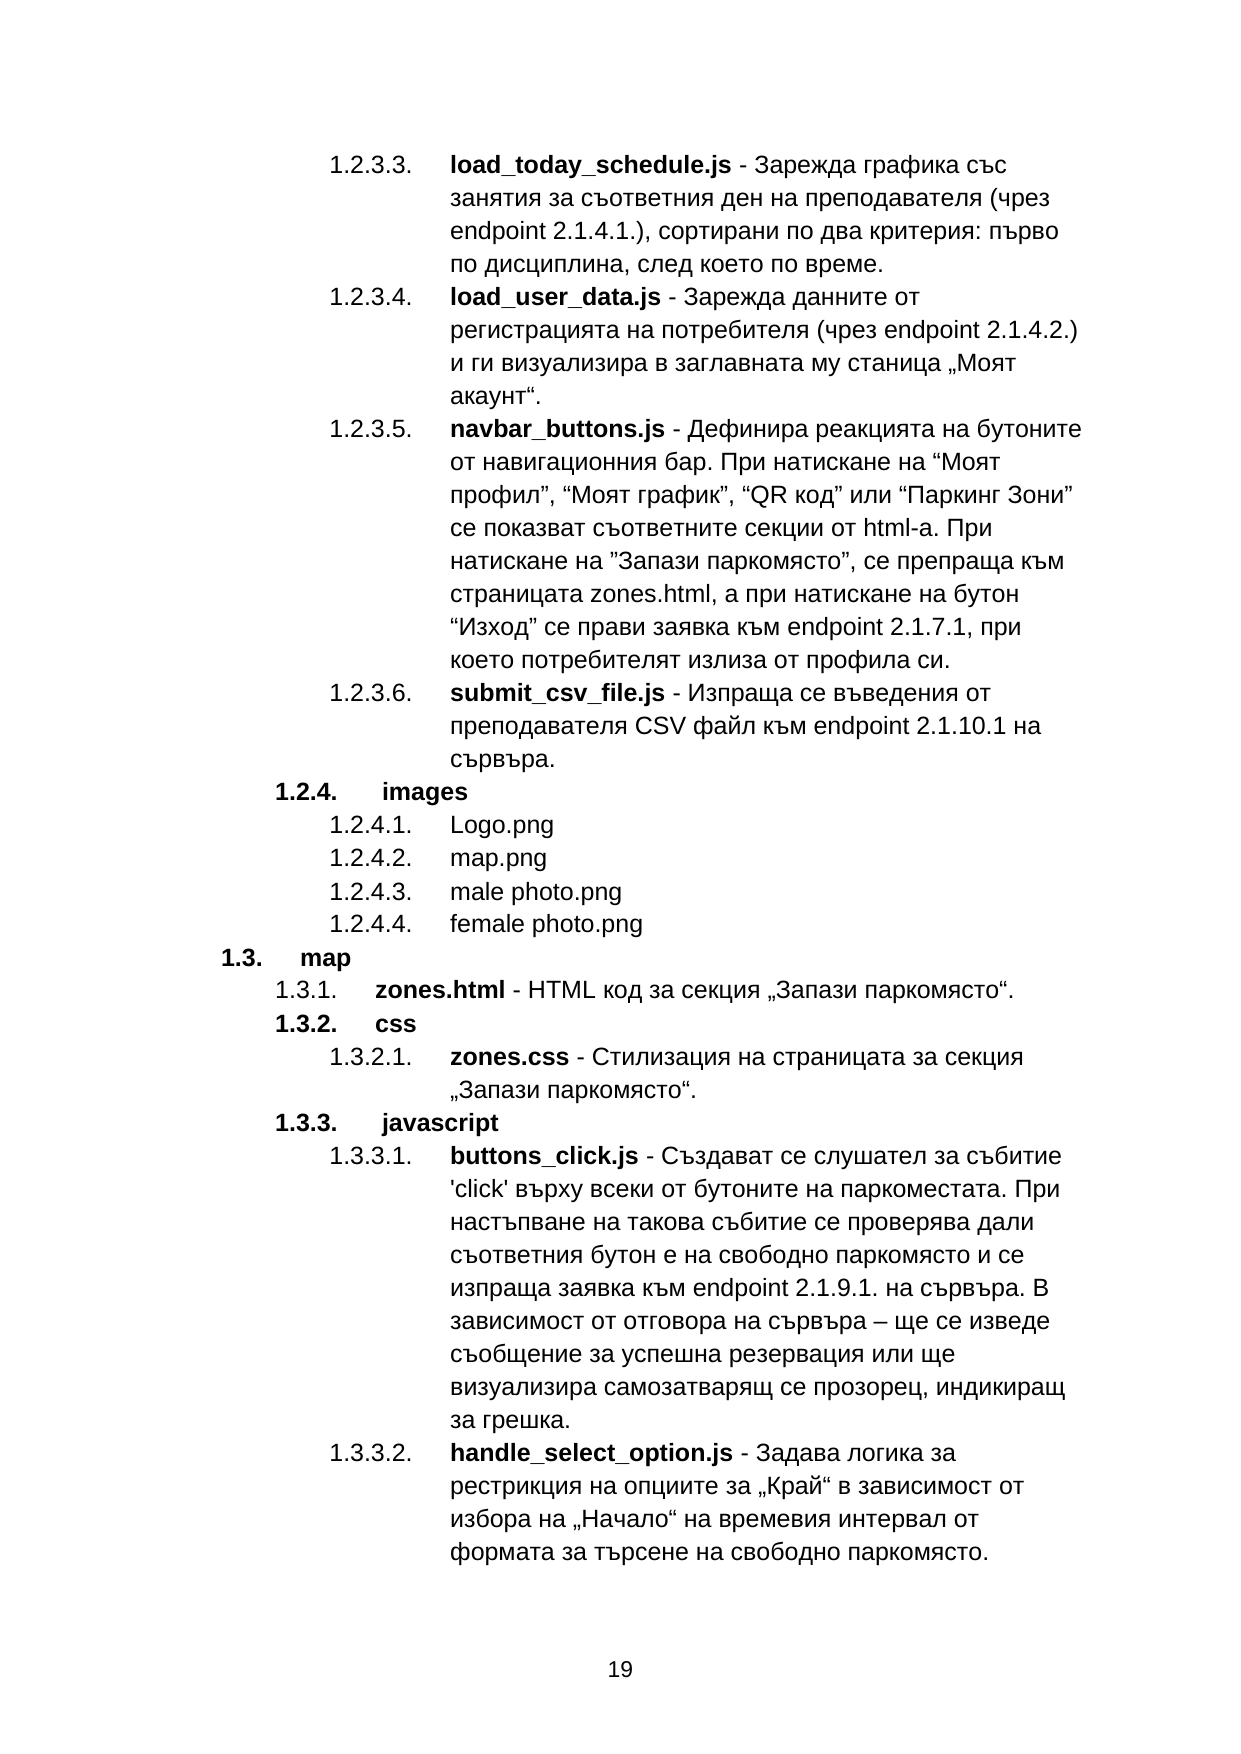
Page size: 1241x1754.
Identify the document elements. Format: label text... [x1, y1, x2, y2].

list load_today_schedule.js - Зарежда графика със занятия за съответния ден на преподавателя (чрез endpoint 2.1.4.1.), сортирани по два критерия: първо по дисциплина, след което по време. [412, 150, 1090, 278]
list javascript [337, 1108, 1090, 1136]
list buttons_click.js - Създават се слушател за събитие 'click' върху всеки от бутоните на паркоместата. При настъпване на такова събитие се проверява дали съответния бутон е на свободно паркомясто и се изпраща заявка към endpoint 2.1.9.1. на сървъра. В зависимост от отговора на сървъра – ще се изведе съобщение за успешна резервация или ще визуализира самозатварящ се прозорец, индикиращ за грешка. [412, 1141, 1090, 1433]
list navbar_buttons.js - Дефинира реакцията на бутоните от навигационния бар. При натискане на “Моят профил”, “Моят график”, “QR код” или “Паркинг Зони” се показват съответните секции от html-a. При натискане на ”Запази паркомясто”, се препраща към страницата zones.html, a при натискане на бутон “Изход” се прави заявка към endpoint 2.1.7.1, при което потребителят излиза от профила си. [412, 414, 1090, 674]
list submit_csv_file.js - Изпраща се въведения от преподавателя CSV файл към endpoint 2.1.10.1 на сървъра. [412, 678, 1090, 773]
list zones.css - Стилизация на страницата за секция „Запази паркомясто“. [412, 1042, 1090, 1103]
list map.png [412, 843, 1090, 872]
list images [337, 777, 1090, 806]
list handle_select_option.js - Задава логика за рестрикция на опциите за „Край“ в зависимост от избора на „Начало“ на времевия интервал от формата за търсене на свободно паркомясто. [412, 1438, 1090, 1566]
list Logo.png [412, 810, 1090, 839]
list load_user_data.js - Зарежда данните от регистрацията на потребителя (чрез endpoint 2.1.4.2.) и ги визуализира в заглавната му станица „Моят акаунт“. [412, 282, 1090, 410]
list male photo.png [412, 876, 1090, 905]
list css [337, 1008, 1090, 1037]
list female photo.png [412, 909, 1090, 938]
list map [262, 942, 1090, 971]
list zones.html - HTML код за секция „Запази паркомясто“. [337, 976, 1090, 1004]
